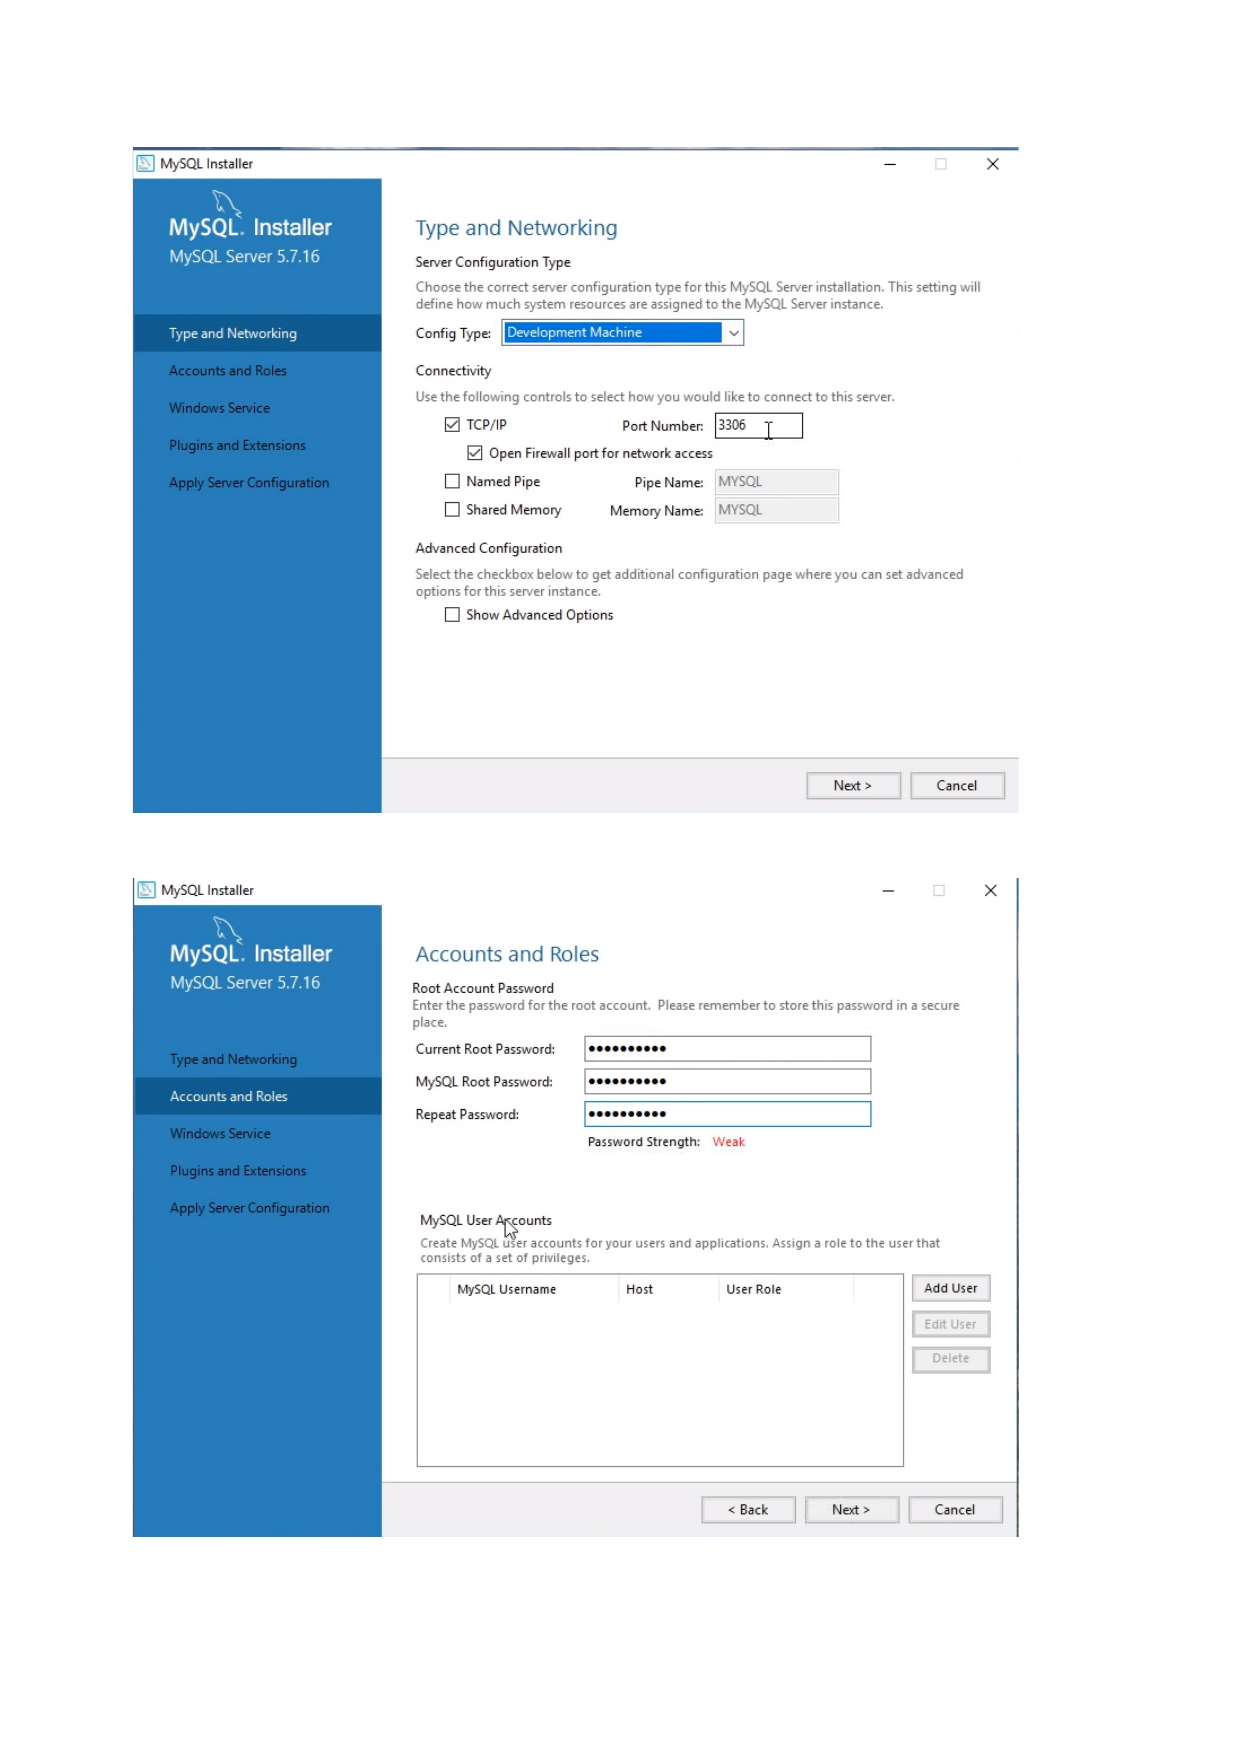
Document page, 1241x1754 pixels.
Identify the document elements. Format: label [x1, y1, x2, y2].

picture [132, 147, 1019, 813]
picture [132, 878, 1019, 1537]
